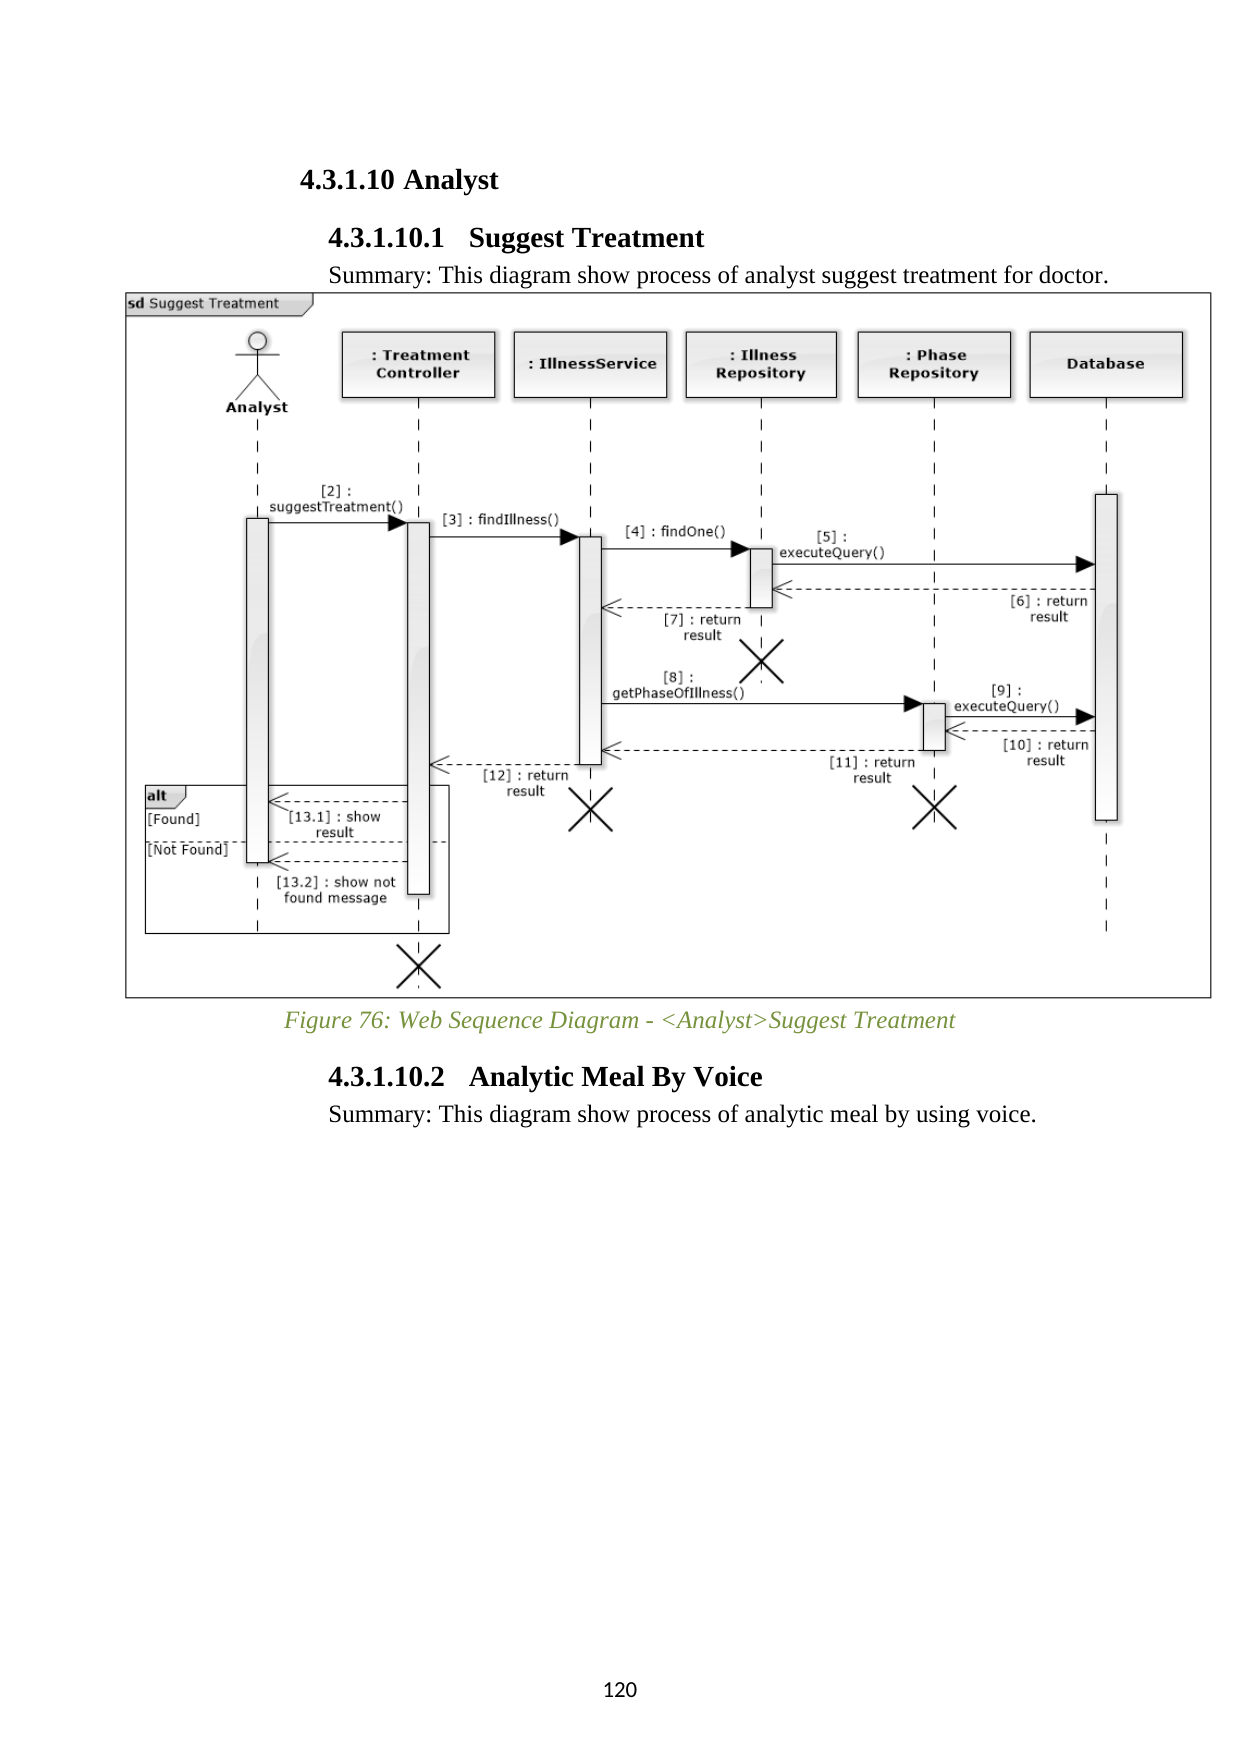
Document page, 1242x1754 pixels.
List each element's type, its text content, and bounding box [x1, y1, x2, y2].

text Figure 76: Web Sequence Diagram - <Analyst>Suggest Treatment [94, 1005, 1146, 1034]
picture [121, 289, 1219, 1006]
text Summary: This diagram show process of analyst suggest treatment for doctor. [328, 260, 1146, 289]
subtitle Analyst [300, 162, 1146, 196]
text Summary: This diagram show process of analytic meal by using voice. [328, 1099, 1146, 1127]
subtitle Analytic Meal By Voice [214, 1059, 1146, 1092]
subtitle Suggest Treatment [214, 221, 1146, 254]
